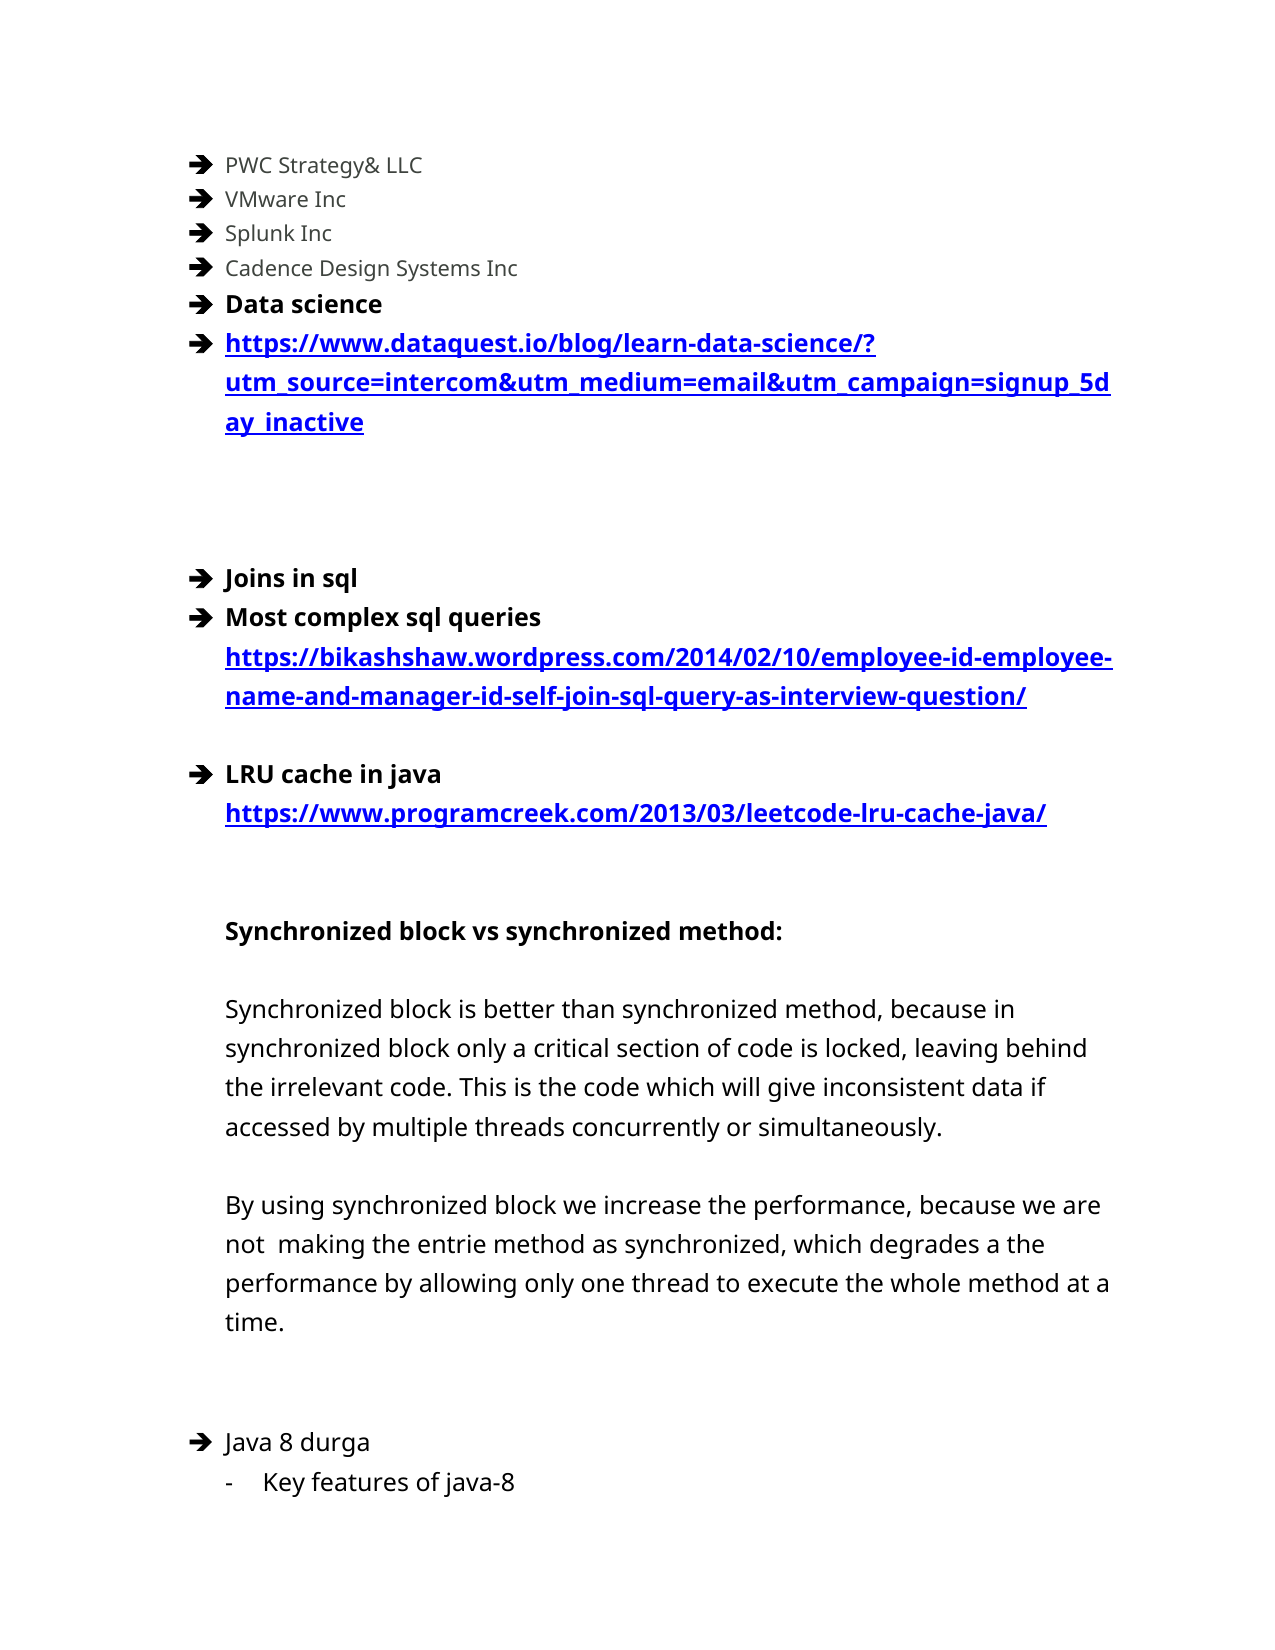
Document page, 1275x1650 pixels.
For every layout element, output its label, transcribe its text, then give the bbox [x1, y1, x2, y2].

list Key features of java-8 [225, 1464, 1125, 1498]
list Synchronized block is better than synchronized method, because in synchronized block only a critical section of code is locked, leaving behind the irrelevant code. This is the code which will give inconsistent data if accessed by multiple threads concurrently or simultaneously. [225, 992, 1125, 1143]
list Data science [187, 287, 1125, 321]
list By using synchronized block we increase the performance, because we are not making the entrie method as synchronized, which degrades a the performance by allowing only one thread to execute the whole method at a time. [225, 1187, 1125, 1339]
list Splunk Inc [187, 218, 1125, 248]
list VMware Inc [187, 184, 1125, 214]
list Synchronized block vs synchronized method: [225, 913, 1125, 947]
list Most complex sql queries [187, 600, 1125, 634]
list Java 8 durga [187, 1425, 1125, 1459]
list Joins in sql [187, 561, 1125, 595]
list https://bikashshaw.wordpress.com/2014/02/10/employee-id-employee-name-and-manager-id-self-join-sql-query-as-interview-question/ [225, 639, 1125, 712]
list https://www.dataquest.io/blog/learn-data-science/?utm_source=intercom&utm_medium=email&utm_campaign=signup_5day_inactive [187, 326, 1125, 438]
list LRU cache in java [187, 757, 1125, 791]
list PWC Strategy& LLC [187, 150, 1125, 180]
list https://www.programcreek.com/2013/03/leetcode-lru-cache-java/ [225, 796, 1125, 830]
list Cadence Design Systems Inc [187, 252, 1125, 282]
